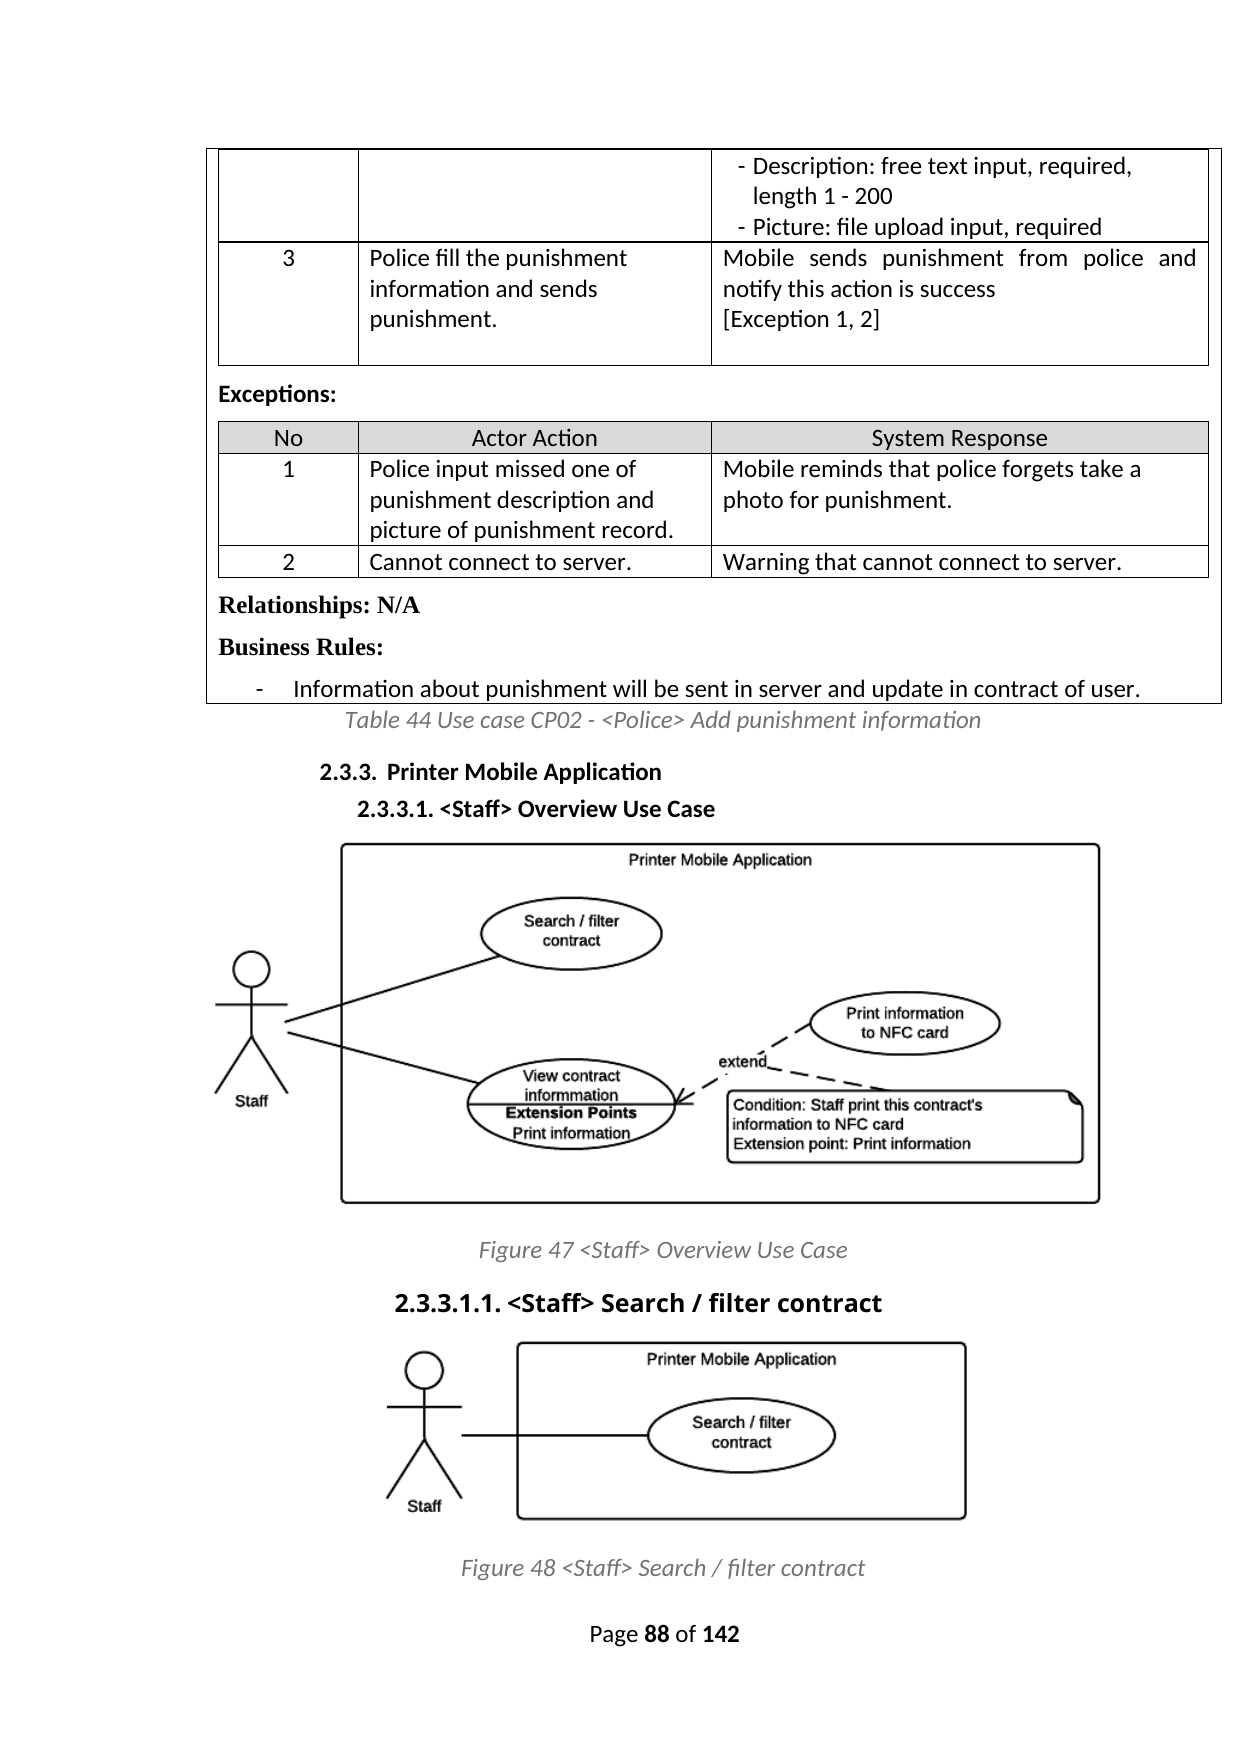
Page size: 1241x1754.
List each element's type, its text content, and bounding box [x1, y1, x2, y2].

text Table 44 Use case CP02 - <Police> Add punishment information [207, 704, 1122, 735]
text Figure 48 <Staff> Search / filter contract [207, 1552, 1122, 1583]
picture [207, 825, 1122, 1216]
subtitle <Staff> Overview Use Case [357, 793, 1122, 823]
subtitle Printer Mobile Application [319, 756, 1122, 786]
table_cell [207, 149, 1221, 703]
subtitle <Staff> Search / filter contract [394, 1286, 1122, 1320]
picture [341, 1322, 988, 1533]
text Figure 47 <Staff> Overview Use Case [207, 1234, 1122, 1265]
